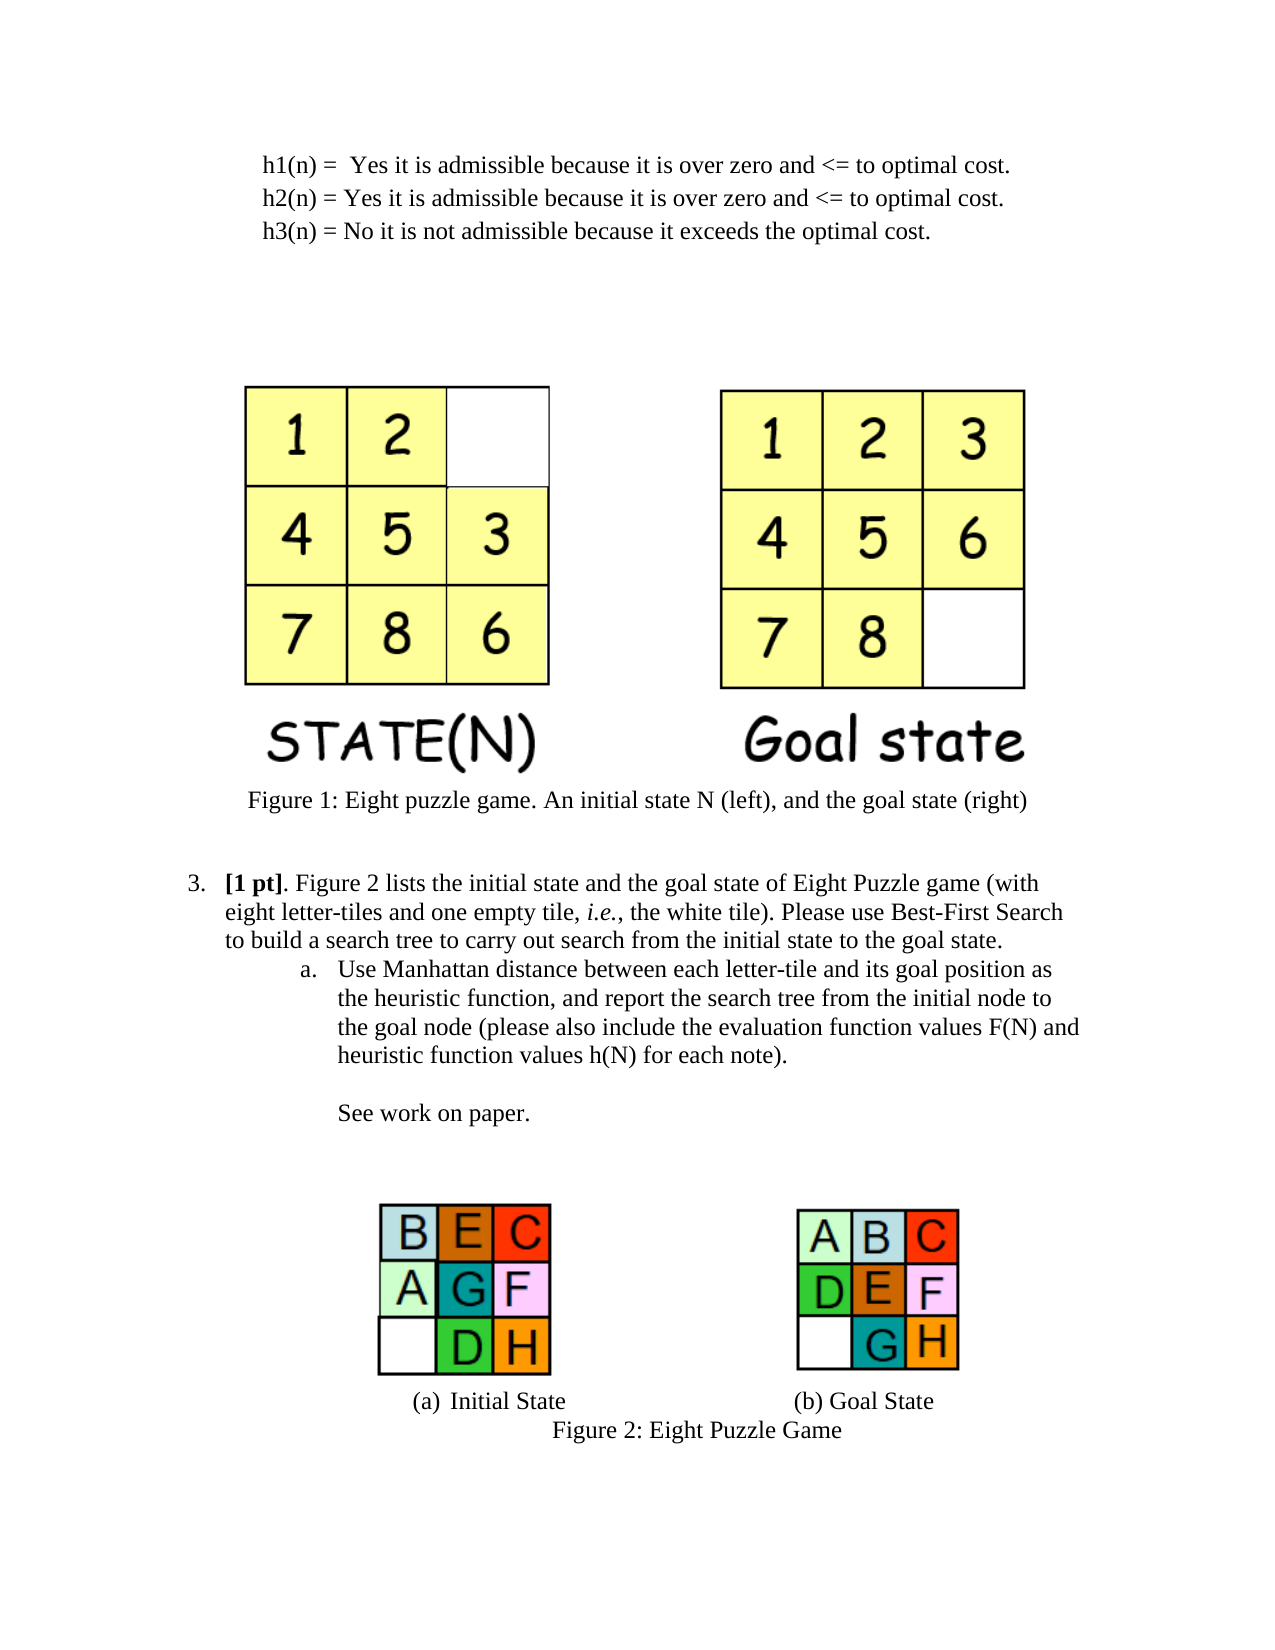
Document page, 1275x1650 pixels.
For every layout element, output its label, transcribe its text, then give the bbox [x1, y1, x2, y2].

list Use Manhattan distance between each letter-tile and its goal position as the heuristic function, and report the search tree from the initial node to the goal node (please also include the evaluation function values F(N) and heuristic function values h(N) for each note). [300, 954, 1087, 1069]
list Figure 1: Eight puzzle game. An initial state N (left), and the goal state (right) [187, 785, 1087, 814]
list Figure 2: Eight Puzzle Game [306, 1415, 1087, 1444]
picture [227, 381, 1048, 782]
picture [370, 1196, 569, 1387]
list [1 pt]. Figure 2 lists the initial state and the goal state of Eight Puzzle game (with eight letter-tiles and one empty tile, i.e., the white tile). Please use Best-First Search to build a search tree to carry out search from the initial state to the goal state. [187, 868, 1087, 954]
picture [752, 1184, 973, 1387]
list h2(n) = Yes it is admissible because it is over zero and <= to optimal cost. [262, 183, 1087, 212]
list See work on paper. [337, 1098, 1087, 1127]
list h1(n) = Yes it is admissible because it is over zero and <= to optimal cost. [262, 150, 1087, 179]
list h3(n) = No it is not admissible because it exceeds the optimal cost. [262, 216, 1087, 245]
list Initial State (b) Goal State [412, 1386, 1087, 1415]
